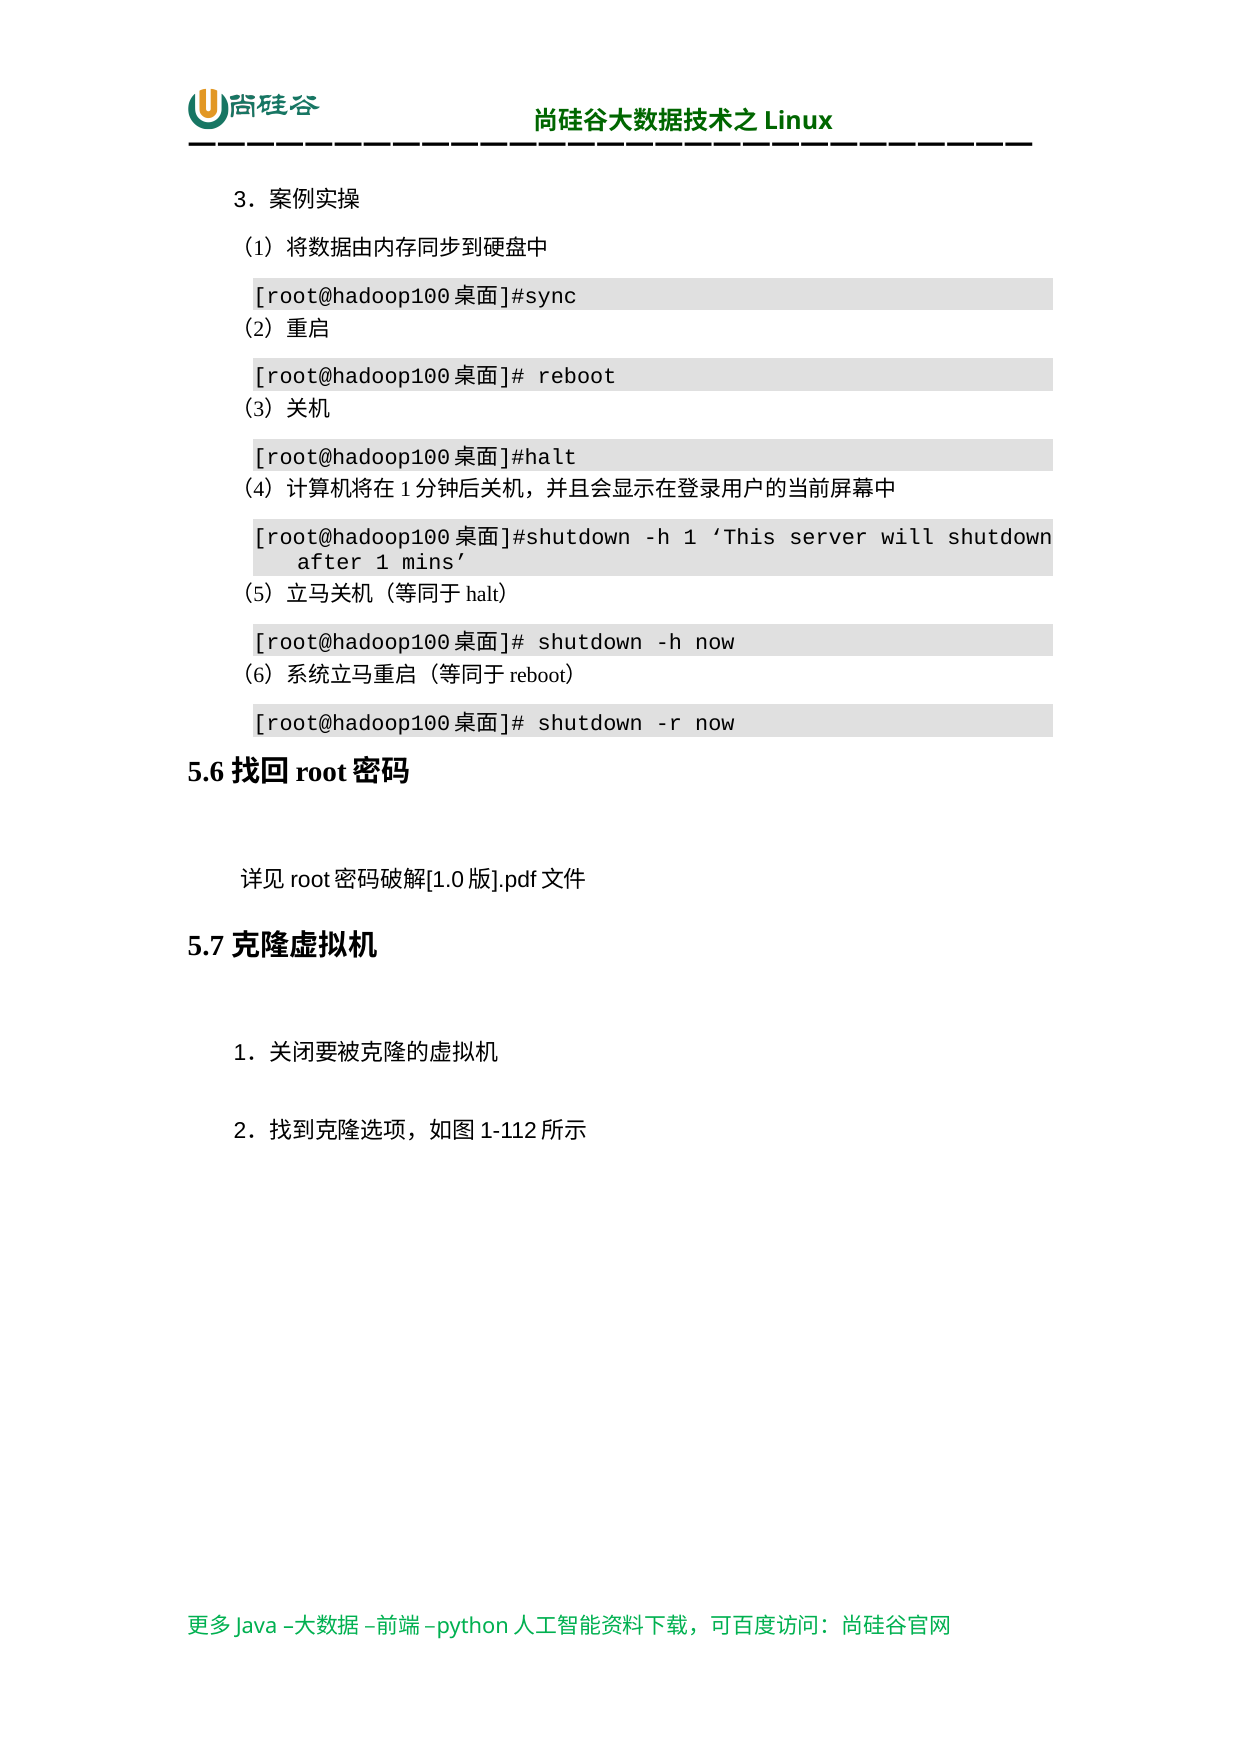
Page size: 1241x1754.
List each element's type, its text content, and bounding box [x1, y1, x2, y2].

text [root@hadoop100桌面]# shutdown -r now [253, 704, 1053, 737]
text [root@hadoop100桌面]#halt [253, 439, 1053, 471]
text [root@hadoop100桌面]# shutdown -h now [253, 624, 1053, 656]
text （6）系统立马重启（等同于 reboot） [187, 656, 1053, 689]
picture [187, 88, 321, 130]
text [root@hadoop100桌面]#sync [253, 278, 1053, 310]
text （5）立马关机（等同于 halt） [187, 576, 1053, 608]
text [root@hadoop100桌面]#shutdown -h 1 ‘This server will shutdown after 1 mins’ [253, 519, 1053, 576]
subtitle 5.6 找回root密码 [187, 737, 1053, 802]
text 详见root密码破解[1.0版].pdf文件 [187, 845, 1053, 910]
text （3）关机 [187, 391, 1053, 423]
text （2）重启 [187, 310, 1053, 343]
text [root@hadoop100桌面]# reboot [253, 358, 1053, 391]
text 1．关闭要被克隆的虚拟机 [187, 1018, 1053, 1083]
text （1）将数据由内存同步到硬盘中 [187, 230, 1053, 262]
text （4）计算机将在1分钟后关机，并且会显示在登录用户的当前屏幕中 [187, 471, 1053, 503]
text 2．找到克隆选项，如图1-112所示 [187, 1096, 1053, 1161]
subtitle 5.7 克隆虚拟机 [187, 910, 1053, 975]
text 3．案例实操 [187, 165, 1053, 230]
